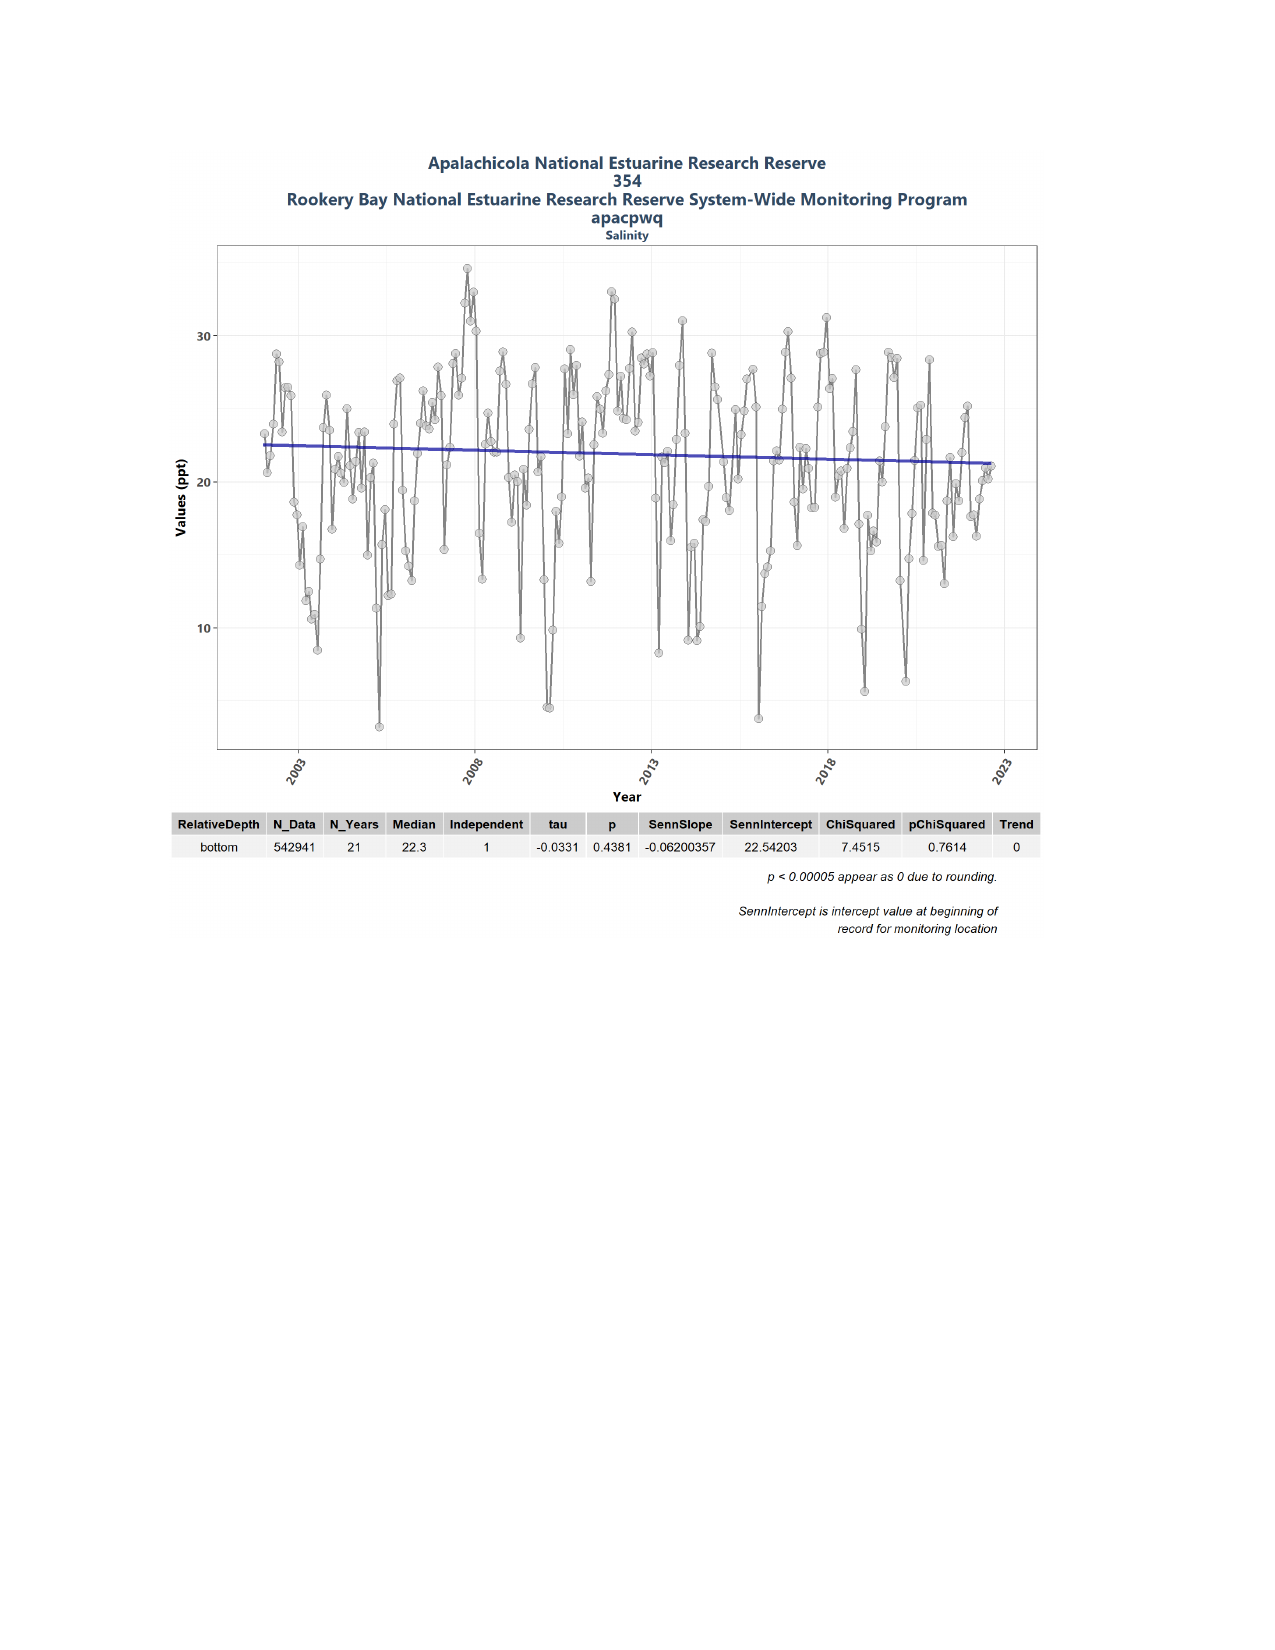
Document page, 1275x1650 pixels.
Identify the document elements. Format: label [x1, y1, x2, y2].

picture [168, 150, 1044, 938]
